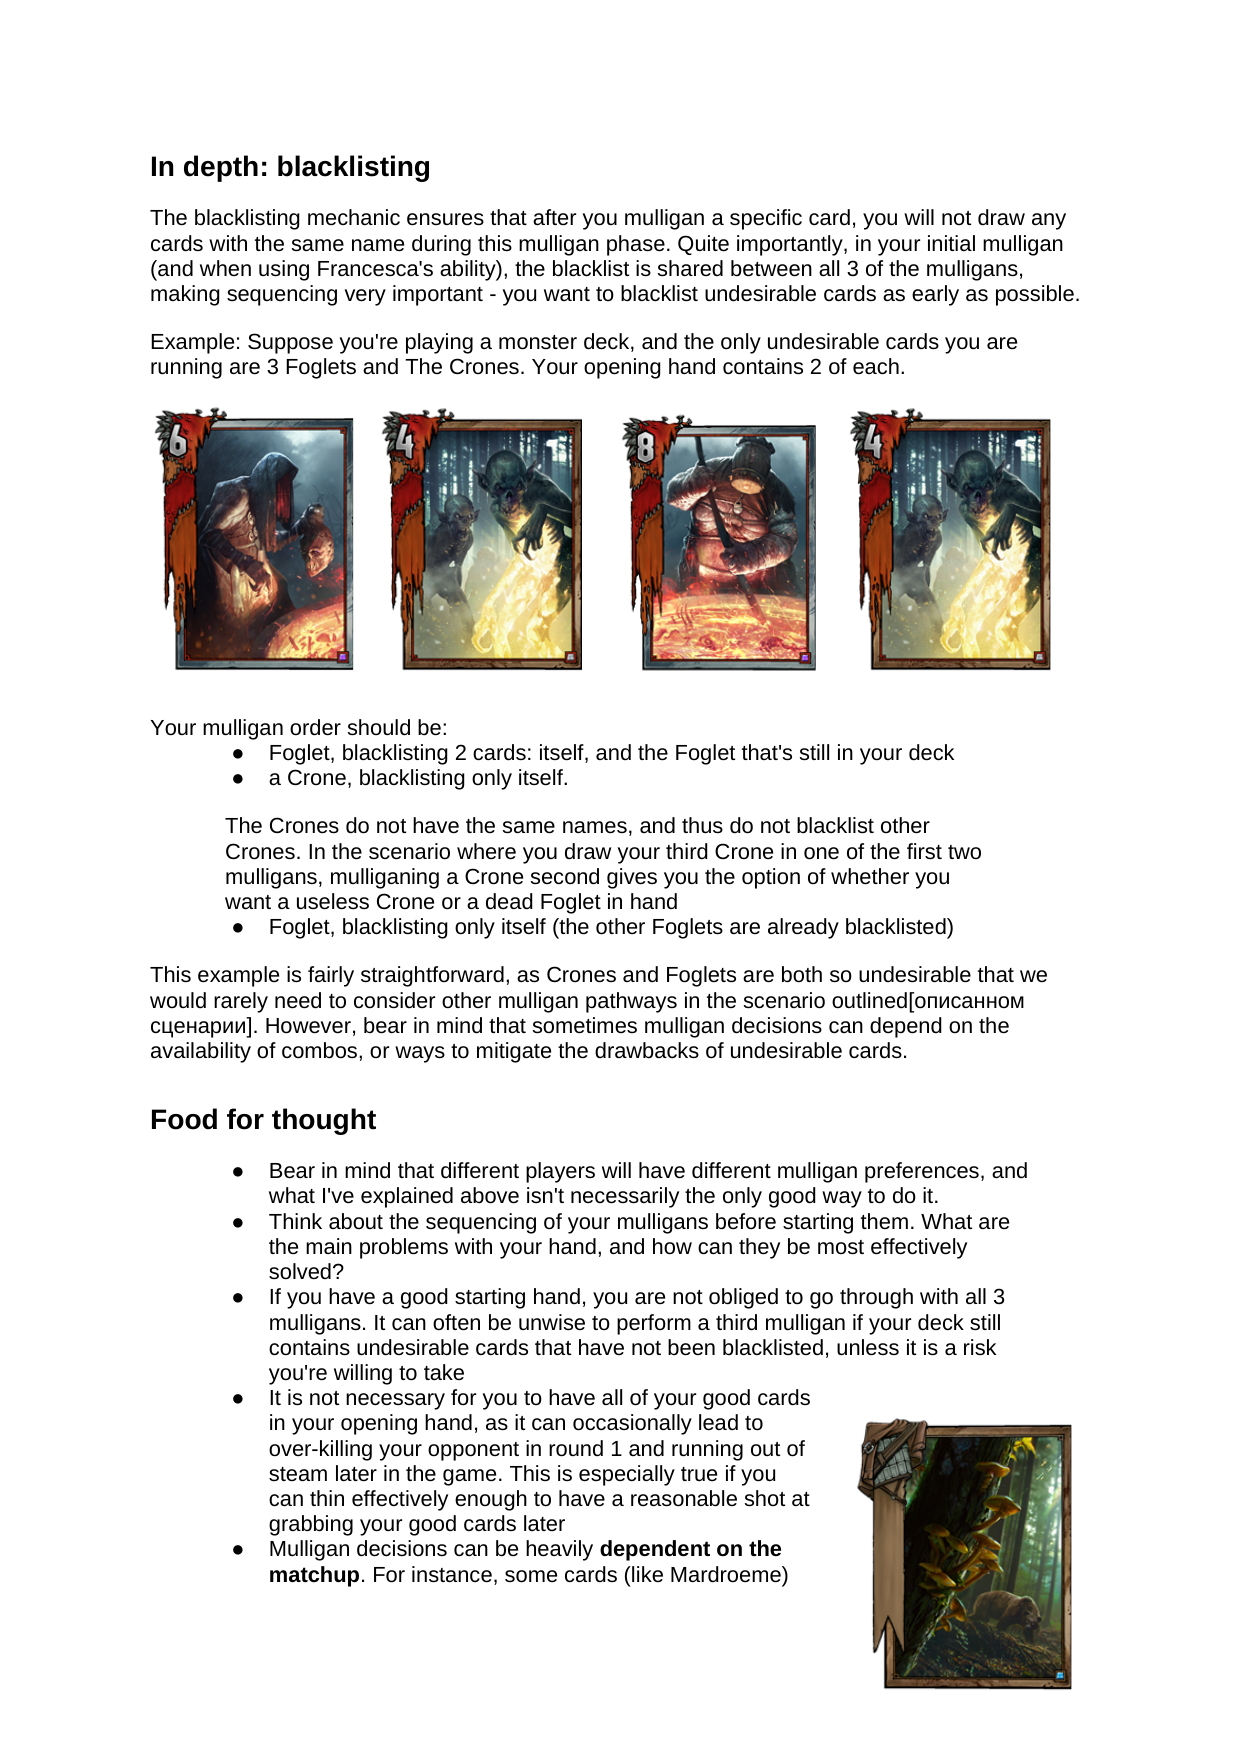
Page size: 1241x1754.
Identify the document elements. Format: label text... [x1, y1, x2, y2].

list a Crone, blacklisting only itself. [231, 765, 1046, 791]
picture [150, 379, 582, 688]
text The Crones do not have the same names, and thus do not blacklist other Crones. In the scenario where you draw your third Crone in one of the first two mulligans, mulliganing a Crone second gives you the option of whether you want a useless Crone or a dead Foglet in hand [225, 813, 1003, 914]
list Foglet, blacklisting only itself (the other Foglets are already blacklisted) [231, 914, 1046, 939]
list If you have a good starting hand, you are not obliged to go through with all 3 mulligans. It can often be unwise to perform a third mulligan if your deck still contains undesirable cards that have not been blacklisted, unless it is a risk you're willing to take [231, 1284, 1046, 1385]
text Your mulligan order should be: [150, 715, 1090, 740]
subtitle Food for thought [150, 1103, 1090, 1135]
list Foglet, blacklisting 2 cards: itself, and the Foglet that's still in your deck [231, 740, 1046, 765]
list Bear in mind that different players will have different mulligan preferences, and what I've explained above isn't necessarily the only good way to do it. [231, 1158, 1046, 1208]
list It is not necessary for you to have all of your good cards in your opening hand, as it can occasionally lead to over-killing your opponent in round 1 and running out of steam later in the game. This is especially true if you can thin effectively enough to have a reasonable shot at grabbing your good cards later [231, 1385, 832, 1536]
picture [594, 387, 816, 688]
picture [821, 381, 1051, 688]
text The blacklisting mechanic ensures that after you mulligan a specific card, you will not draw any cards with the same name during this mulligan phase. Quite importantly, in your initial mulligan (and when using Francesca's ability), the blacklist is shared between all 3 of the mulligans, making sequencing very important - you want to blacklist undesirable cards as early as possible. [150, 205, 1090, 306]
subtitle In depth: blacklisting [150, 150, 1090, 182]
list Think about the sequencing of your mulligans before starting them. What are the main problems with your hand, and how can they be most effectively solved? [231, 1208, 1046, 1284]
text This example is fairly straightforward, as Crones and Foglets are both so undesirable that we would rarely need to consider other mulligan pathways in the scenario outlined[описанном сценарии]. However, bear in mind that sometimes mulligan decisions can depend on the availability of combos, or ways to mitigate the drawbacks of undesirable cards. [150, 962, 1090, 1063]
picture [832, 1385, 1072, 1708]
